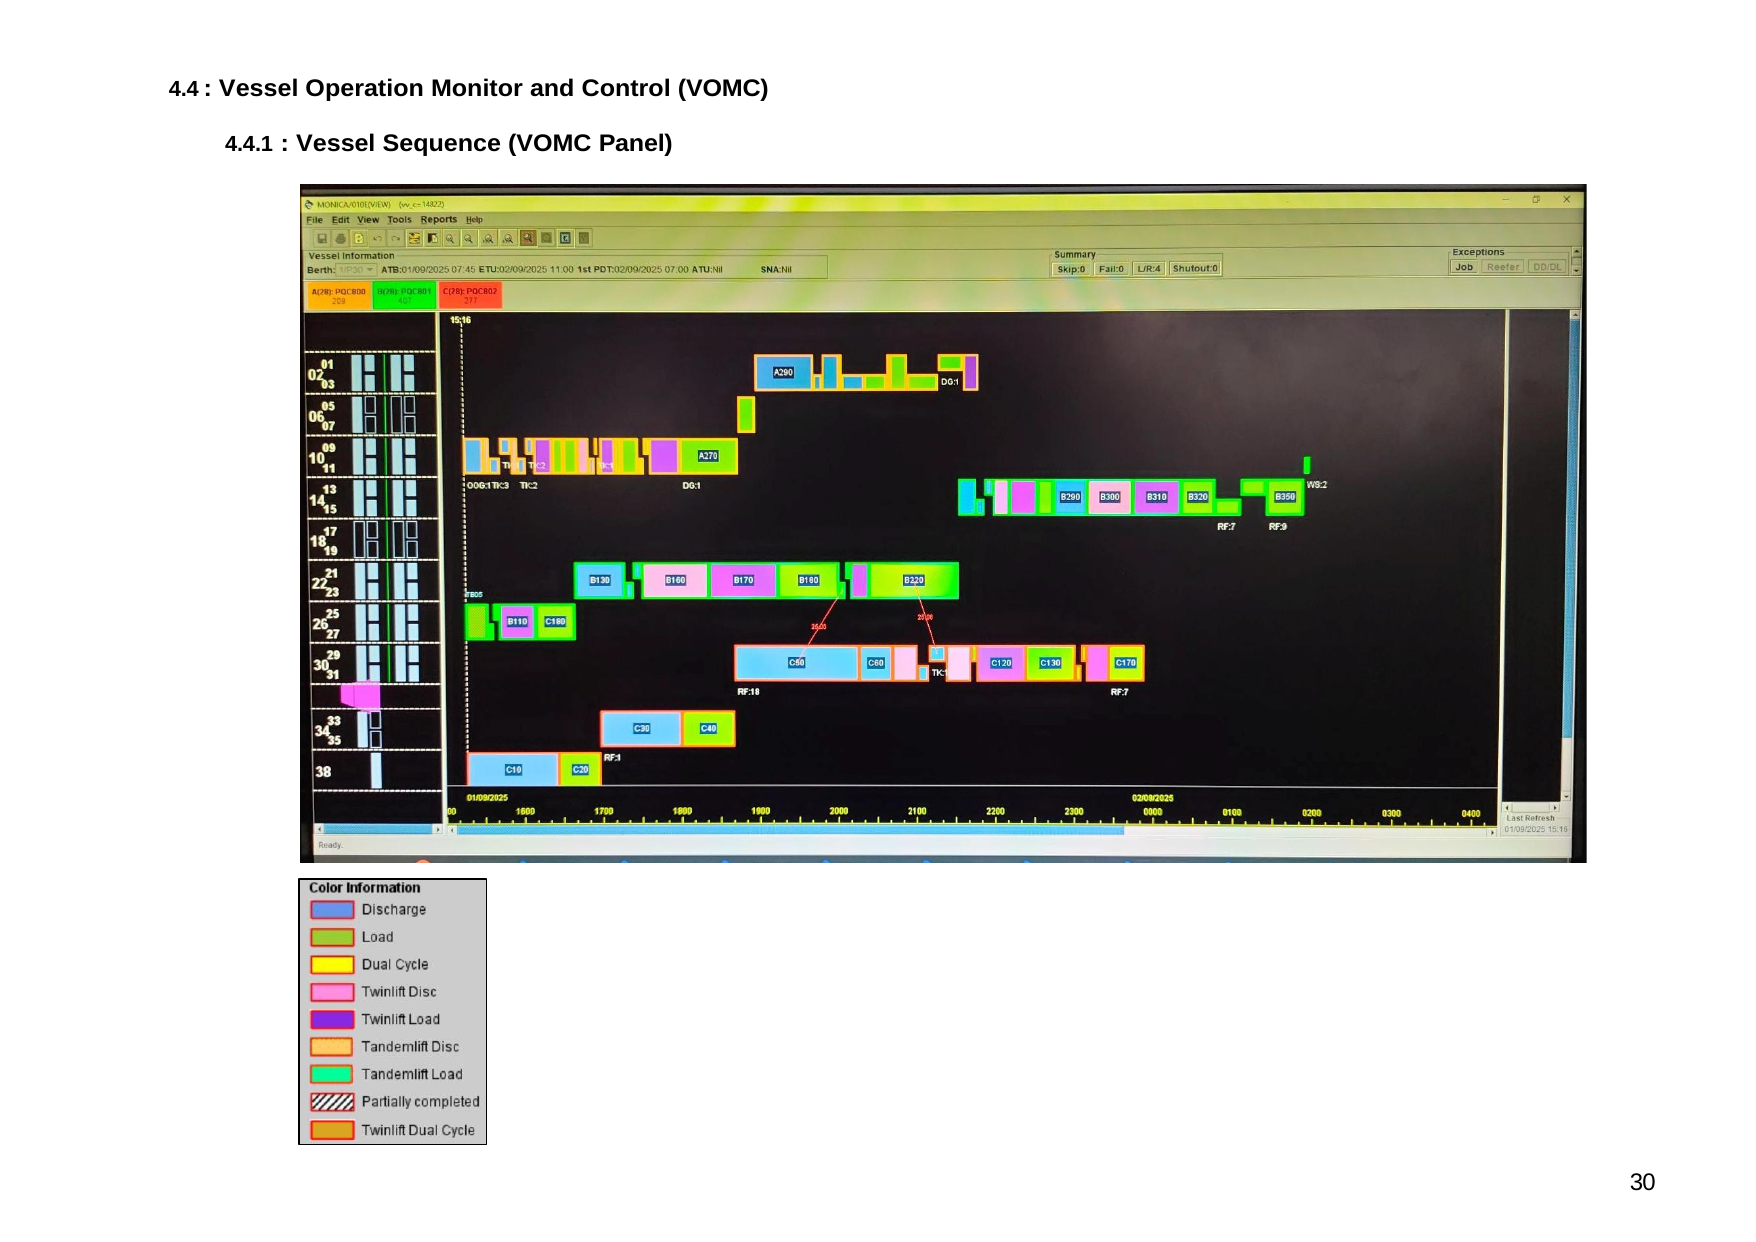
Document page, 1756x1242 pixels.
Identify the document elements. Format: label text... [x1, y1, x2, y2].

list : Vessel Sequence (VOMC Panel) [225, 129, 1681, 157]
picture [300, 880, 486, 1144]
picture [300, 184, 1587, 863]
list : Vessel Operation Monitor and Control (VOMC) [169, 74, 1681, 101]
